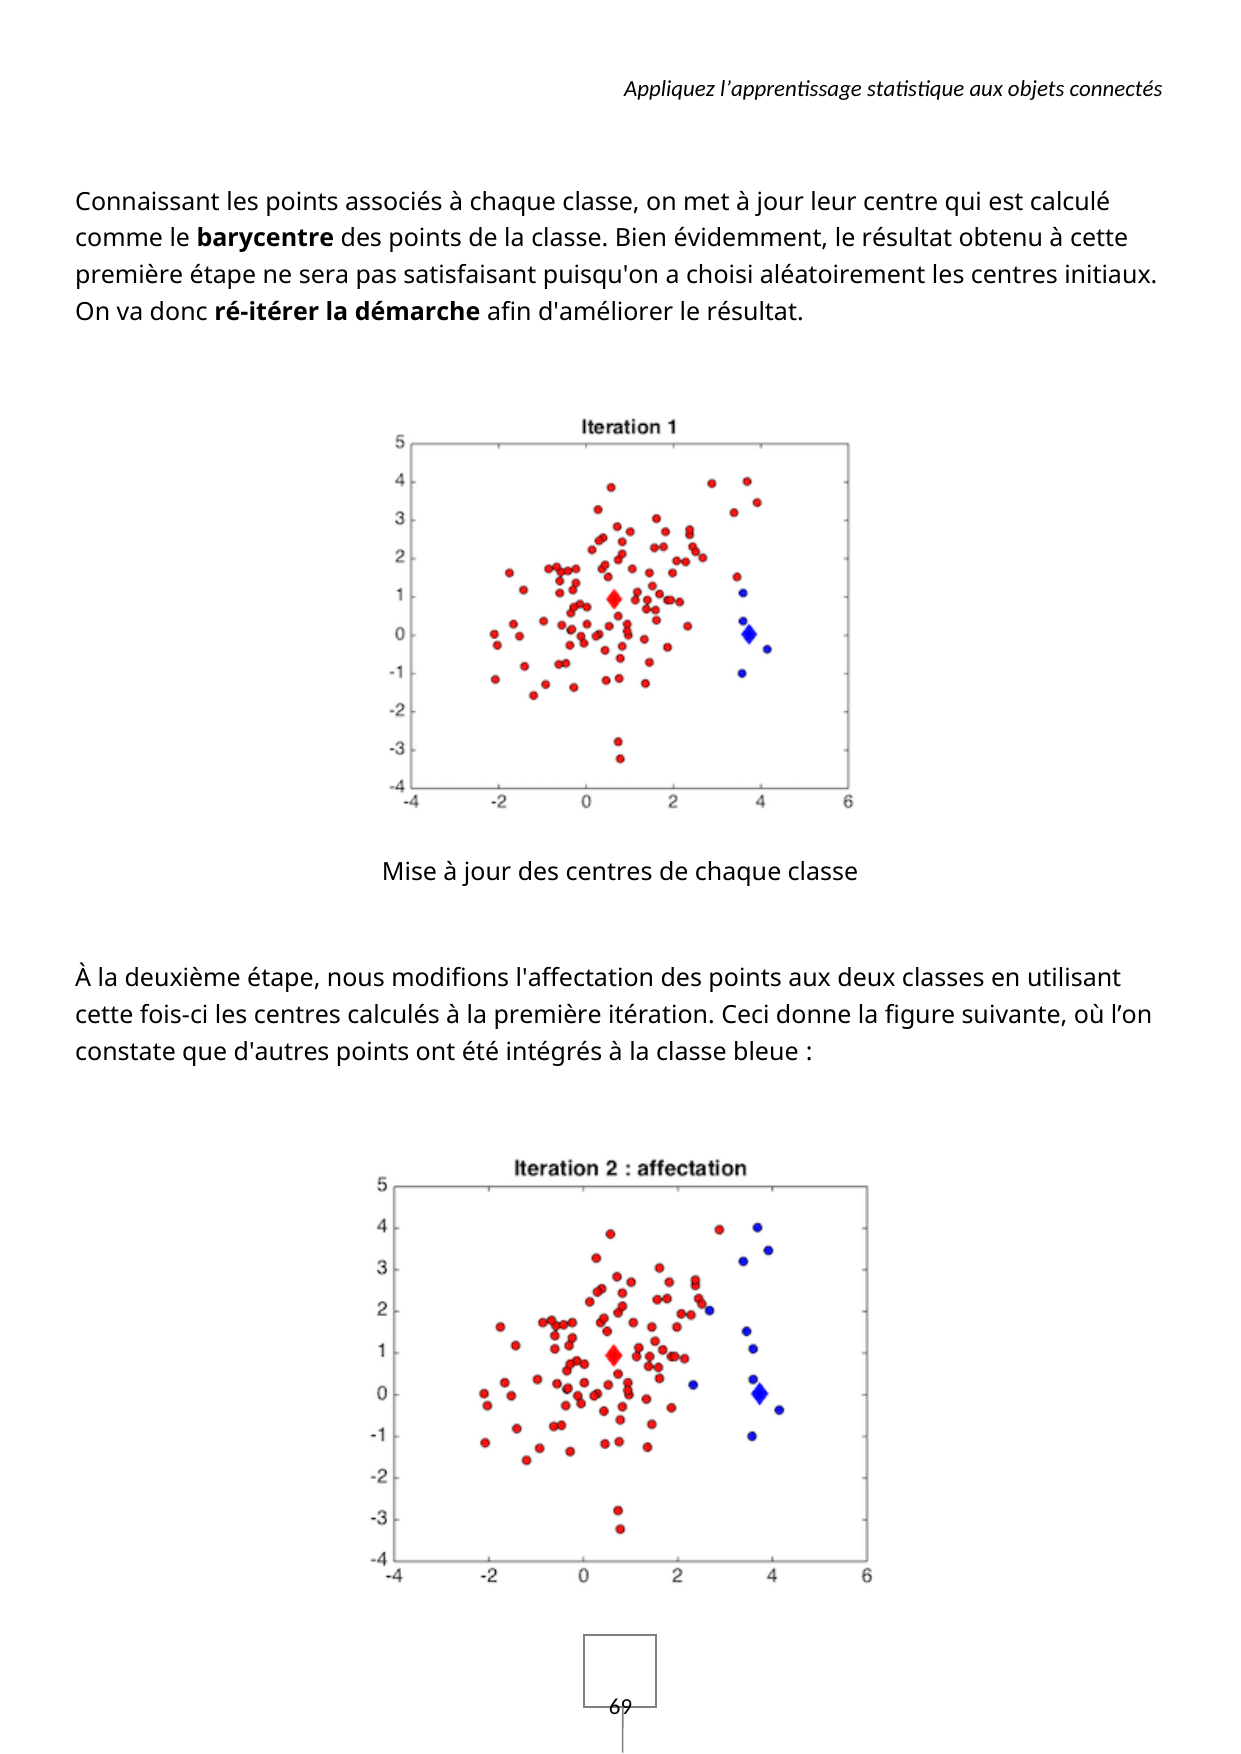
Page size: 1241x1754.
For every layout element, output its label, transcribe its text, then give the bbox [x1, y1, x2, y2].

picture [338, 413, 902, 835]
text Connaissant les points associés à chaque classe, on met à jour leur centre qui est calculé comme le barycentre des points de la classe. Bien évidemment, le résultat obtenu à cette première étape ne sera pas satisfaisant puisqu'on a choisi aléatoirement les centres initiaux. On va donc ré-itérer la démarche afin d'améliorer le résultat. [75, 183, 1165, 328]
picture [315, 1153, 925, 1612]
text Mise à jour des centres de chaque classe [75, 853, 1165, 887]
text À la deuxième étape, nous modifions l'affectation des points aux deux classes en utilisant cette fois-ci les centres calculés à la première itération. Ceci donne la figure suivante, où l’on constate que d'autres points ont été intégrés à la classe bleue : [75, 960, 1165, 1068]
